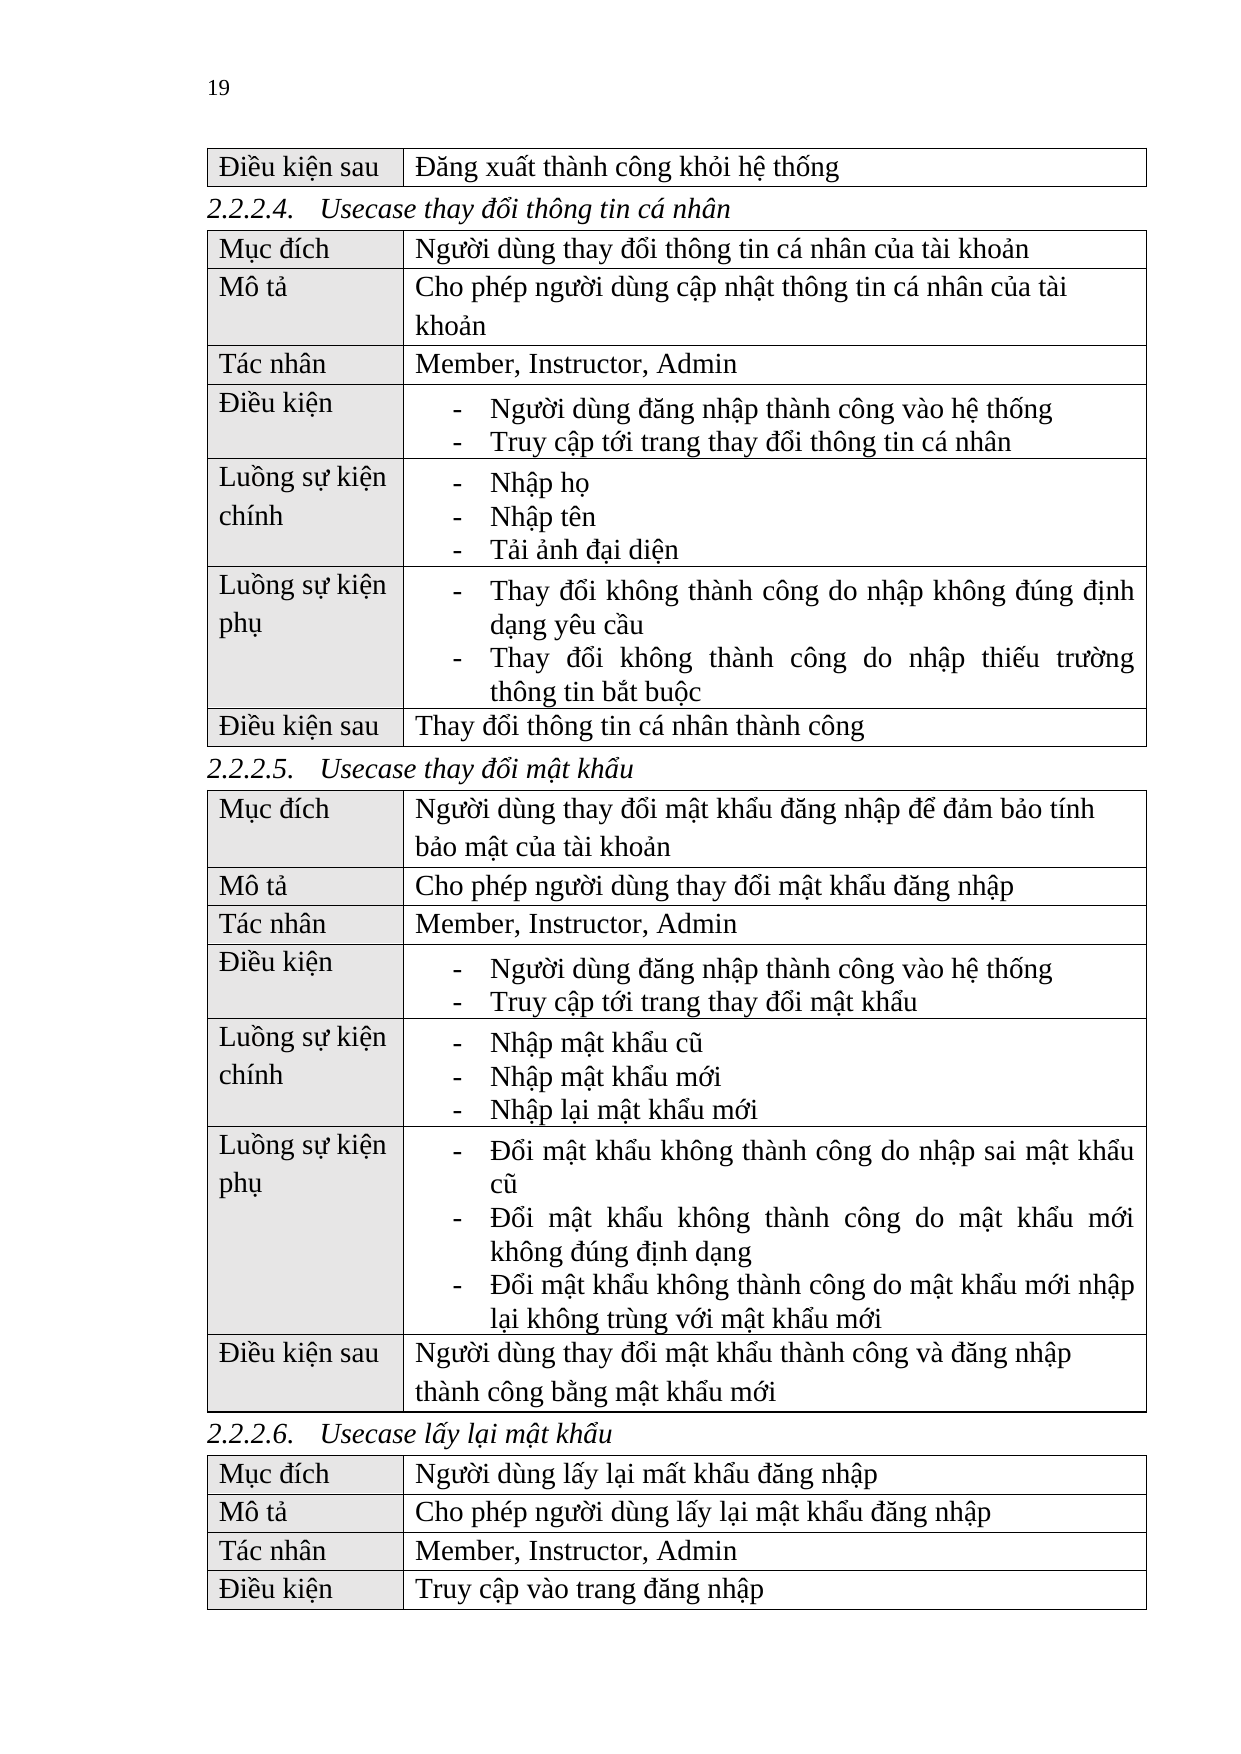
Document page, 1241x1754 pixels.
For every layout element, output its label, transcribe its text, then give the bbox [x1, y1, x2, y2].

subtitle Usecase thay đổi thông tin cá nhân [207, 191, 1152, 225]
table_cell Tác nhân [208, 1533, 403, 1570]
table_cell Luồng sự kiện phụ [208, 1127, 403, 1334]
table_cell Truy cập vào trang đăng nhập [404, 1571, 1146, 1609]
table_cell Đăng xuất thành công khỏi hệ thống [404, 149, 1146, 186]
subtitle Usecase thay đổi mật khẩu [207, 751, 1152, 785]
table_cell Cho phép người dùng lấy lại mật khẩu đăng nhập [404, 1495, 1146, 1532]
table_cell Tác nhân [208, 906, 403, 943]
table_cell Nhập mật khẩu cũ Nhập mật khẩu mới Nhập lại mật khẩu mới [404, 1019, 1146, 1126]
table_cell Luồng sự kiện phụ [208, 567, 403, 707]
table_header Mục đích [208, 231, 403, 268]
table_cell Cho phép người dùng thay đổi mật khẩu đăng nhập [404, 868, 1146, 905]
table_cell Mô tả [208, 269, 403, 345]
table_header Mục đích [208, 791, 403, 867]
table_cell Nhập họ Nhập tên Tải ảnh đại diện [404, 459, 1146, 566]
table_cell Người dùng đăng nhập thành công vào hệ thống Truy cập tới trang thay đổi thông tin cá nhân [404, 385, 1146, 458]
table_cell Thay đổi không thành công do nhập không đúng định dạng yêu cầu Thay đổi không thành công do nhập thiếu trường thông tin bắt buộc [404, 567, 1146, 707]
table_cell Đổi mật khẩu không thành công do nhập sai mật khẩu cũ Đổi mật khẩu không thành công do mật khẩu mới không đúng định dạng Đổi mật khẩu không thành công do mật khẩu mới nhập lại không trùng với mật khẩu mới [404, 1127, 1146, 1334]
table_cell Luồng sự kiện chính [208, 1019, 403, 1126]
table_cell Luồng sự kiện chính [208, 459, 403, 566]
table_cell Điều kiện [208, 385, 403, 458]
table_cell Cho phép người dùng cập nhật thông tin cá nhân của tài khoản [404, 269, 1146, 345]
table_cell Người dùng thay đổi mật khẩu thành công và đăng nhập thành công bằng mật khẩu mới [404, 1335, 1146, 1411]
table_header Người dùng thay đổi thông tin cá nhân của tài khoản [404, 231, 1146, 268]
table_cell Member, Instructor, Admin [404, 346, 1146, 384]
table_header Người dùng lấy lại mất khẩu đăng nhập [404, 1456, 1146, 1493]
table_cell Tác nhân [208, 346, 403, 384]
table_cell Điều kiện sau [208, 1335, 403, 1411]
table_header Người dùng thay đổi mật khẩu đăng nhập để đảm bảo tính bảo mật của tài khoản [404, 791, 1146, 867]
table_cell Điều kiện sau [208, 149, 403, 186]
table_cell Member, Instructor, Admin [404, 1533, 1146, 1570]
table_cell Điều kiện sau [208, 709, 403, 746]
table_cell Mô tả [208, 1495, 403, 1532]
table_cell Member, Instructor, Admin [404, 906, 1146, 943]
subtitle Usecase lấy lại mật khẩu [207, 1417, 1152, 1450]
table_cell Điều kiện [208, 1571, 403, 1609]
table_cell Điều kiện [208, 945, 403, 1018]
table_cell Thay đổi thông tin cá nhân thành công [404, 709, 1146, 746]
table_cell Người dùng đăng nhập thành công vào hệ thống Truy cập tới trang thay đổi mật khẩu [404, 945, 1146, 1018]
table_cell Mô tả [208, 868, 403, 905]
table_header Mục đích [208, 1456, 403, 1493]
